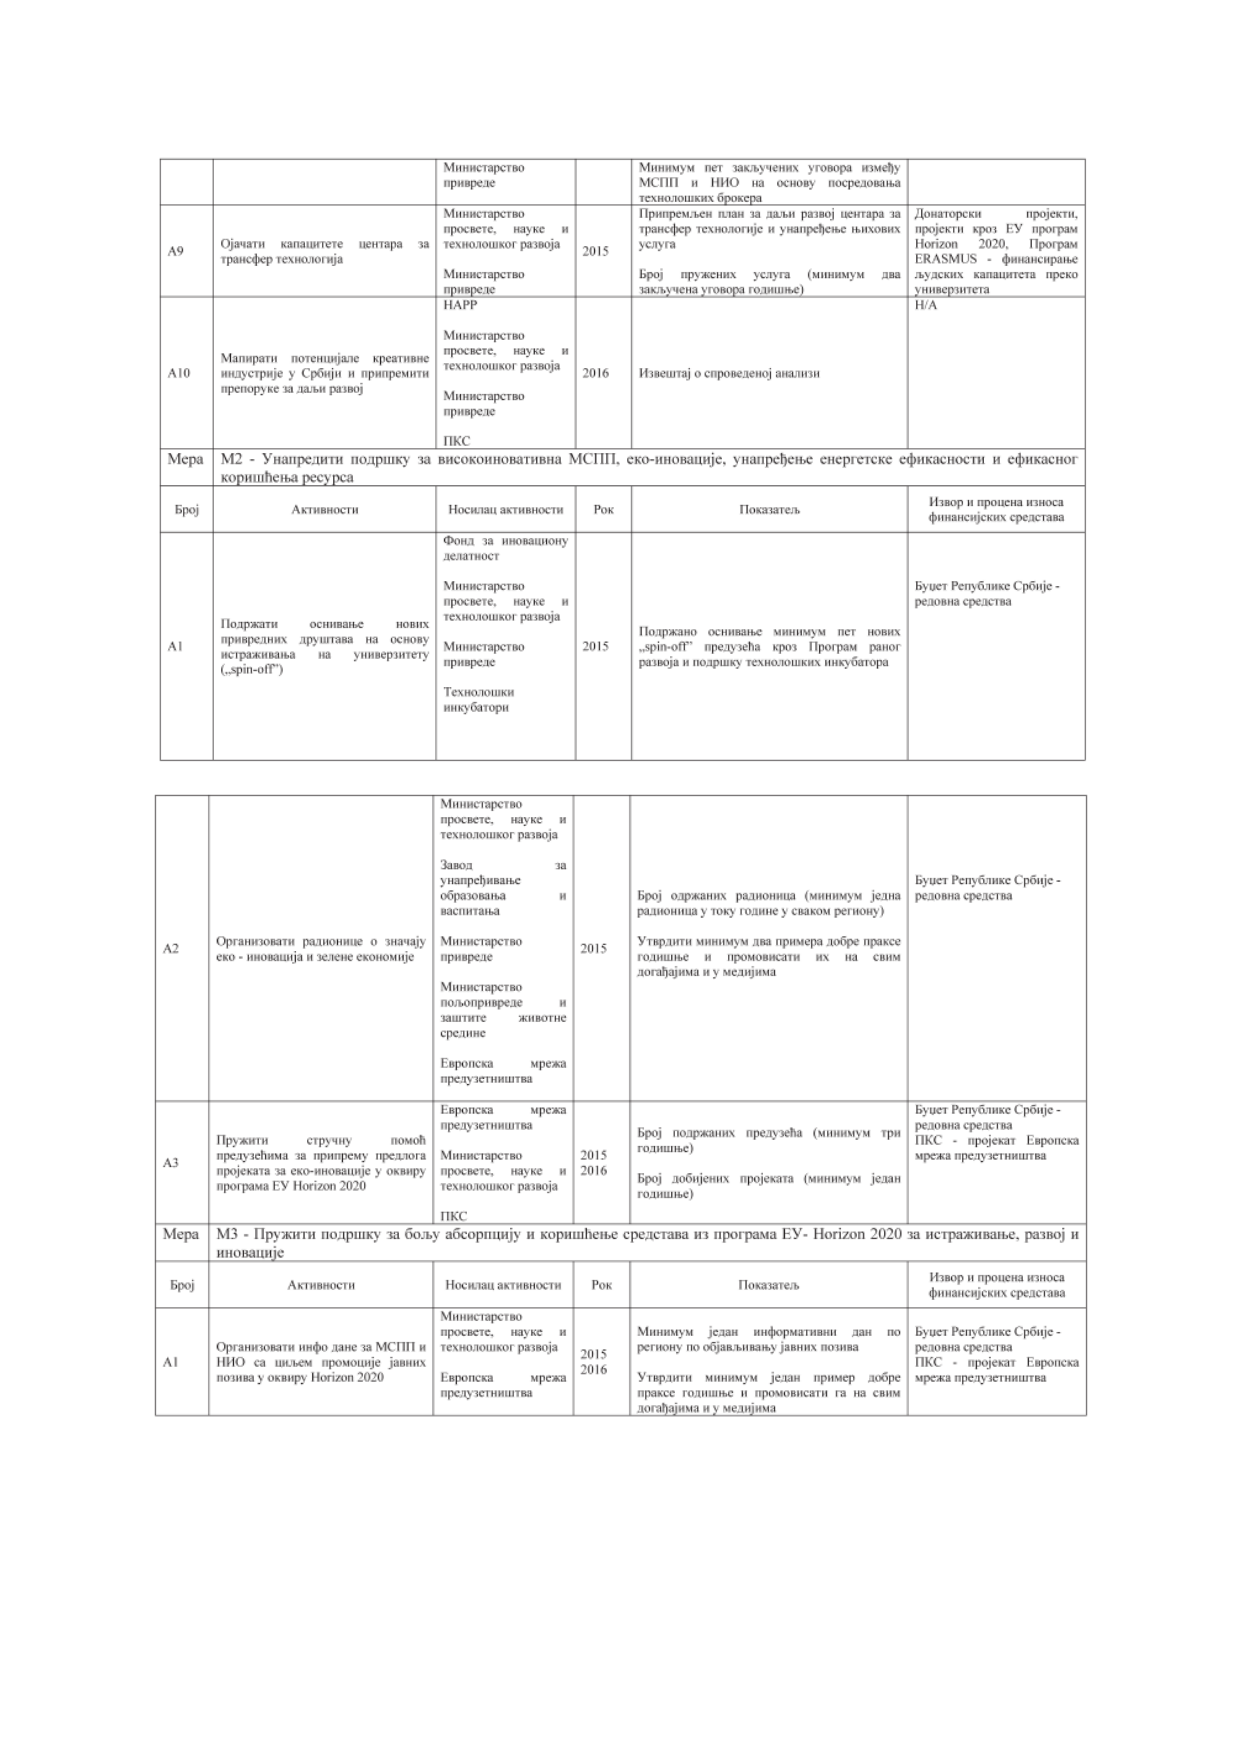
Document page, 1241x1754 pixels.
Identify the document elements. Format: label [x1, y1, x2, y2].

picture [150, 150, 1091, 771]
picture [150, 791, 1091, 1424]
